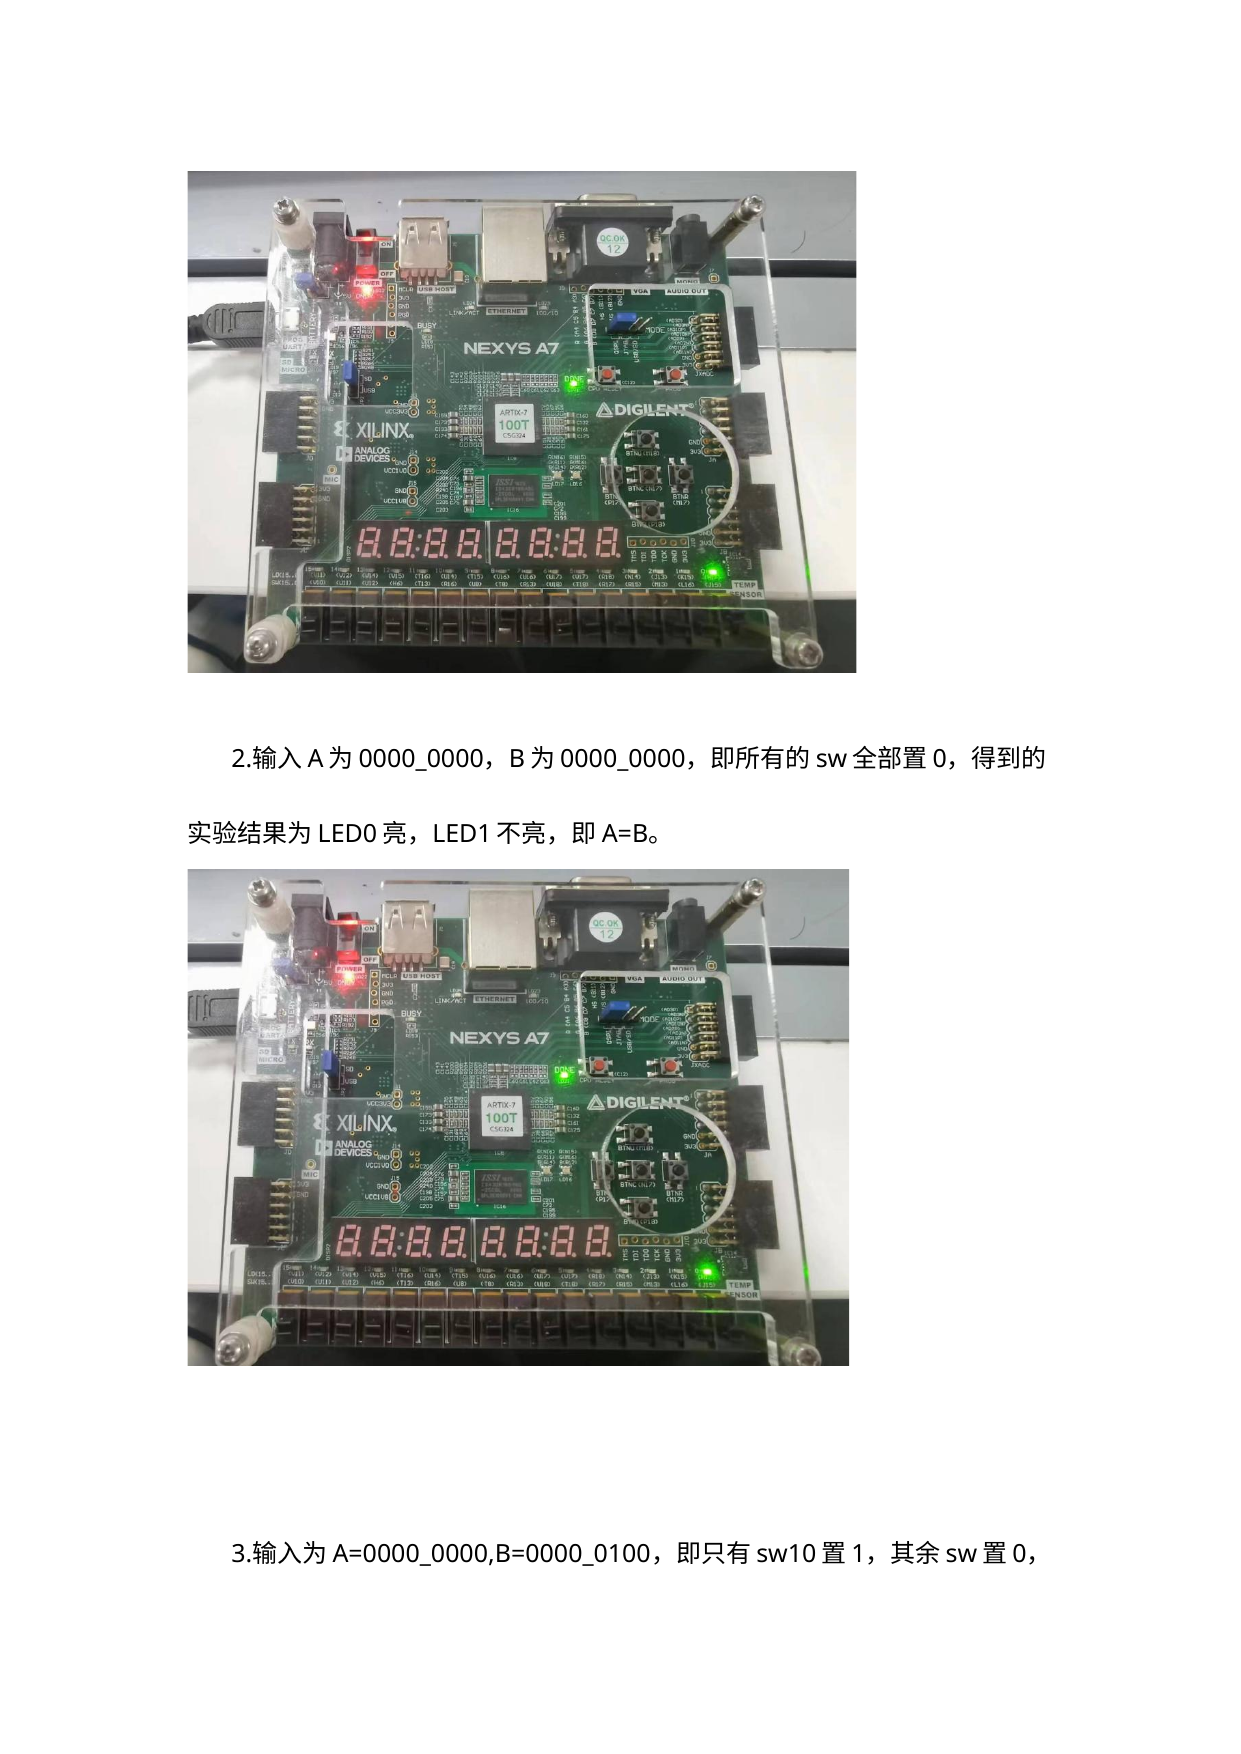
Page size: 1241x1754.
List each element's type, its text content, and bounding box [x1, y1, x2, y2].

picture [187, 869, 850, 1366]
text 2.输入A为0000_0000，B为0000_0000，即所有的sw全部置0，得到的实验结果为LED0亮，LED1不亮，即A=B。 [187, 724, 1053, 864]
picture [187, 171, 857, 673]
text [187, 1519, 1053, 1584]
